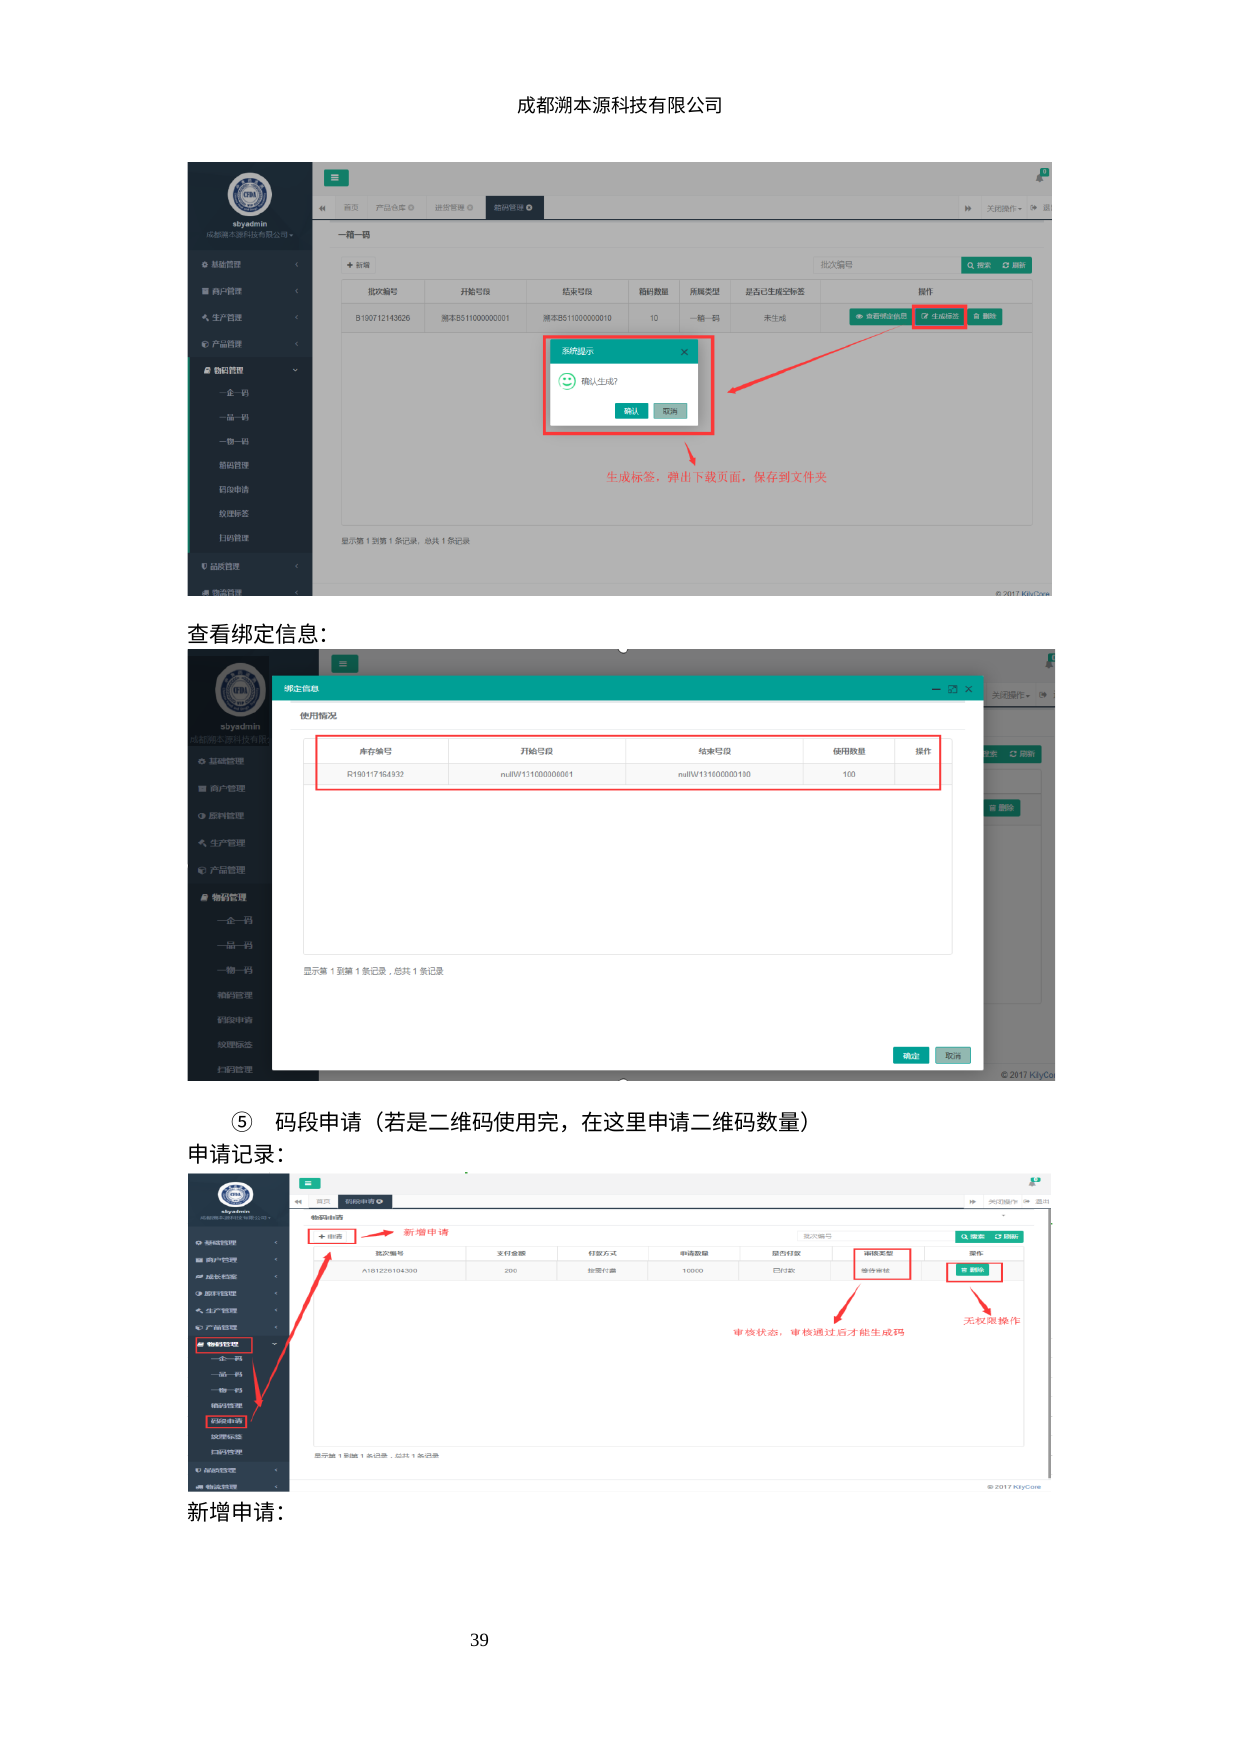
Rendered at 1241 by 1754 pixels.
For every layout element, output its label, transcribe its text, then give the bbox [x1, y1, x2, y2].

picture [187, 1172, 1053, 1492]
picture [187, 162, 1052, 596]
text 新增申请： [187, 1494, 1053, 1527]
picture [187, 649, 1056, 1081]
list 码段申请（若是二维码使用完，在这里申请二维码数量） [187, 1104, 1053, 1137]
text 查看绑定信息： [187, 617, 1053, 649]
text 申请记录： [187, 1137, 1053, 1169]
